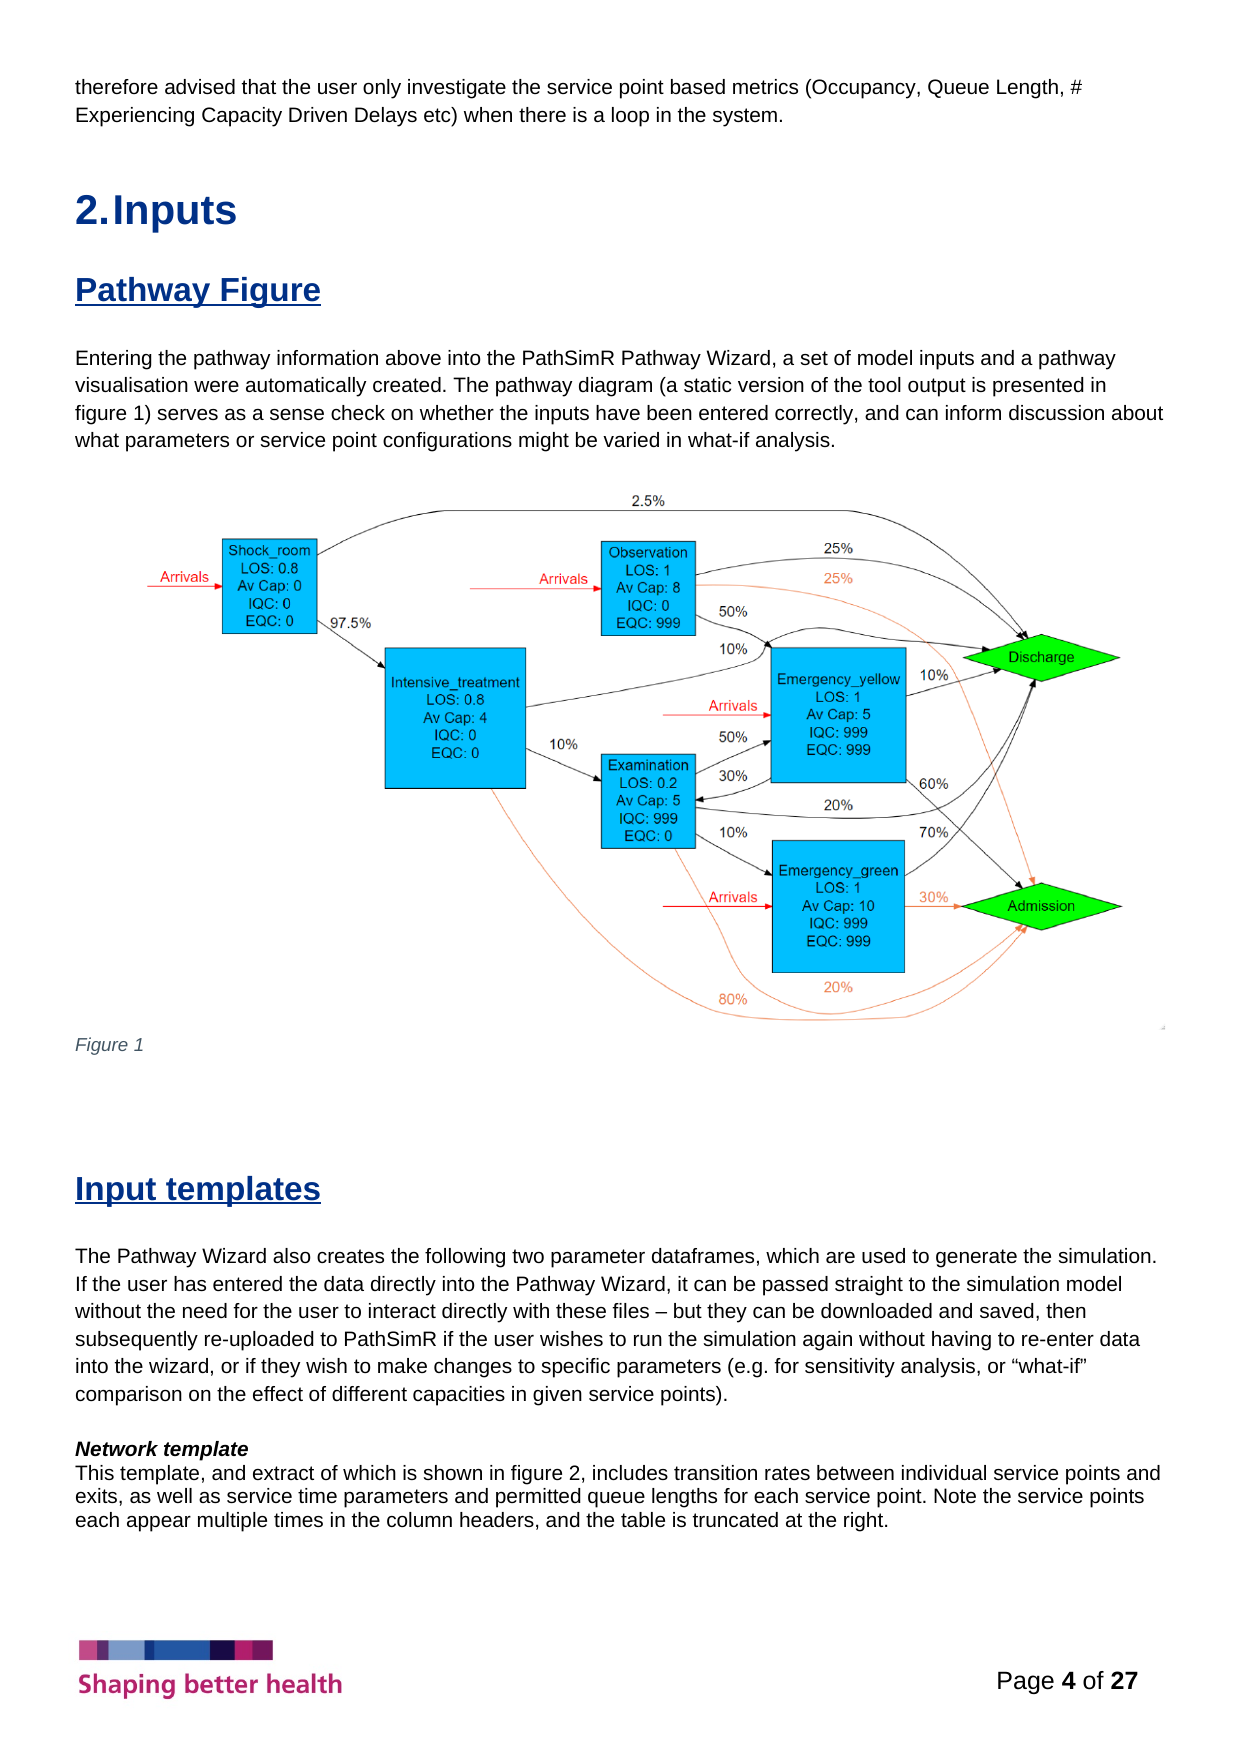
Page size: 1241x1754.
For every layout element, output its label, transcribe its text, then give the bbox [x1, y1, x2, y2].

subtitle Inputs [75, 185, 1165, 233]
text Entering the pathway information above into the PathSimR Pathway Wizard, a set of model inputs and a pathway visualisation were automatically created. The pathway diagram (a static version of the tool output is presented in figure 1) serves as a sense check on whether the inputs have been entered correctly, and can inform discussion about what parameters or service point configurations might be varied in what-if analysis. [75, 346, 1165, 452]
picture [75, 483, 1166, 1030]
text The Pathway Wizard also creates the following two parameter dataframes, which are used to generate the simulation. If the user has entered the data directly into the Pathway Wizard, it can be passed straight to the simulation model without the need for the user to interact directly with these files – but they can be downloaded and saved, then subsequently re-uploaded to PathSimR if the user wishes to run the simulation again without having to re-enter data into the wizard, or if they wish to make changes to specific parameters (e.g. for sensitivity analysis, or “what-if” comparison on the effect of different capacities in given service points). [75, 1244, 1165, 1405]
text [75, 75, 1165, 126]
subtitle Pathway Figure [75, 270, 1165, 309]
picture [0, 1631, 348, 1754]
text This template, and extract of which is shown in figure 2, includes transition rates between individual service points and exits, as well as service time parameters and permitted queue lengths for each service point. Note the service points each appear multiple times in the column headers, and the table is truncated at the right. [75, 1460, 1165, 1532]
text Network template [75, 1436, 1165, 1460]
subtitle Input templates [75, 1169, 1165, 1207]
